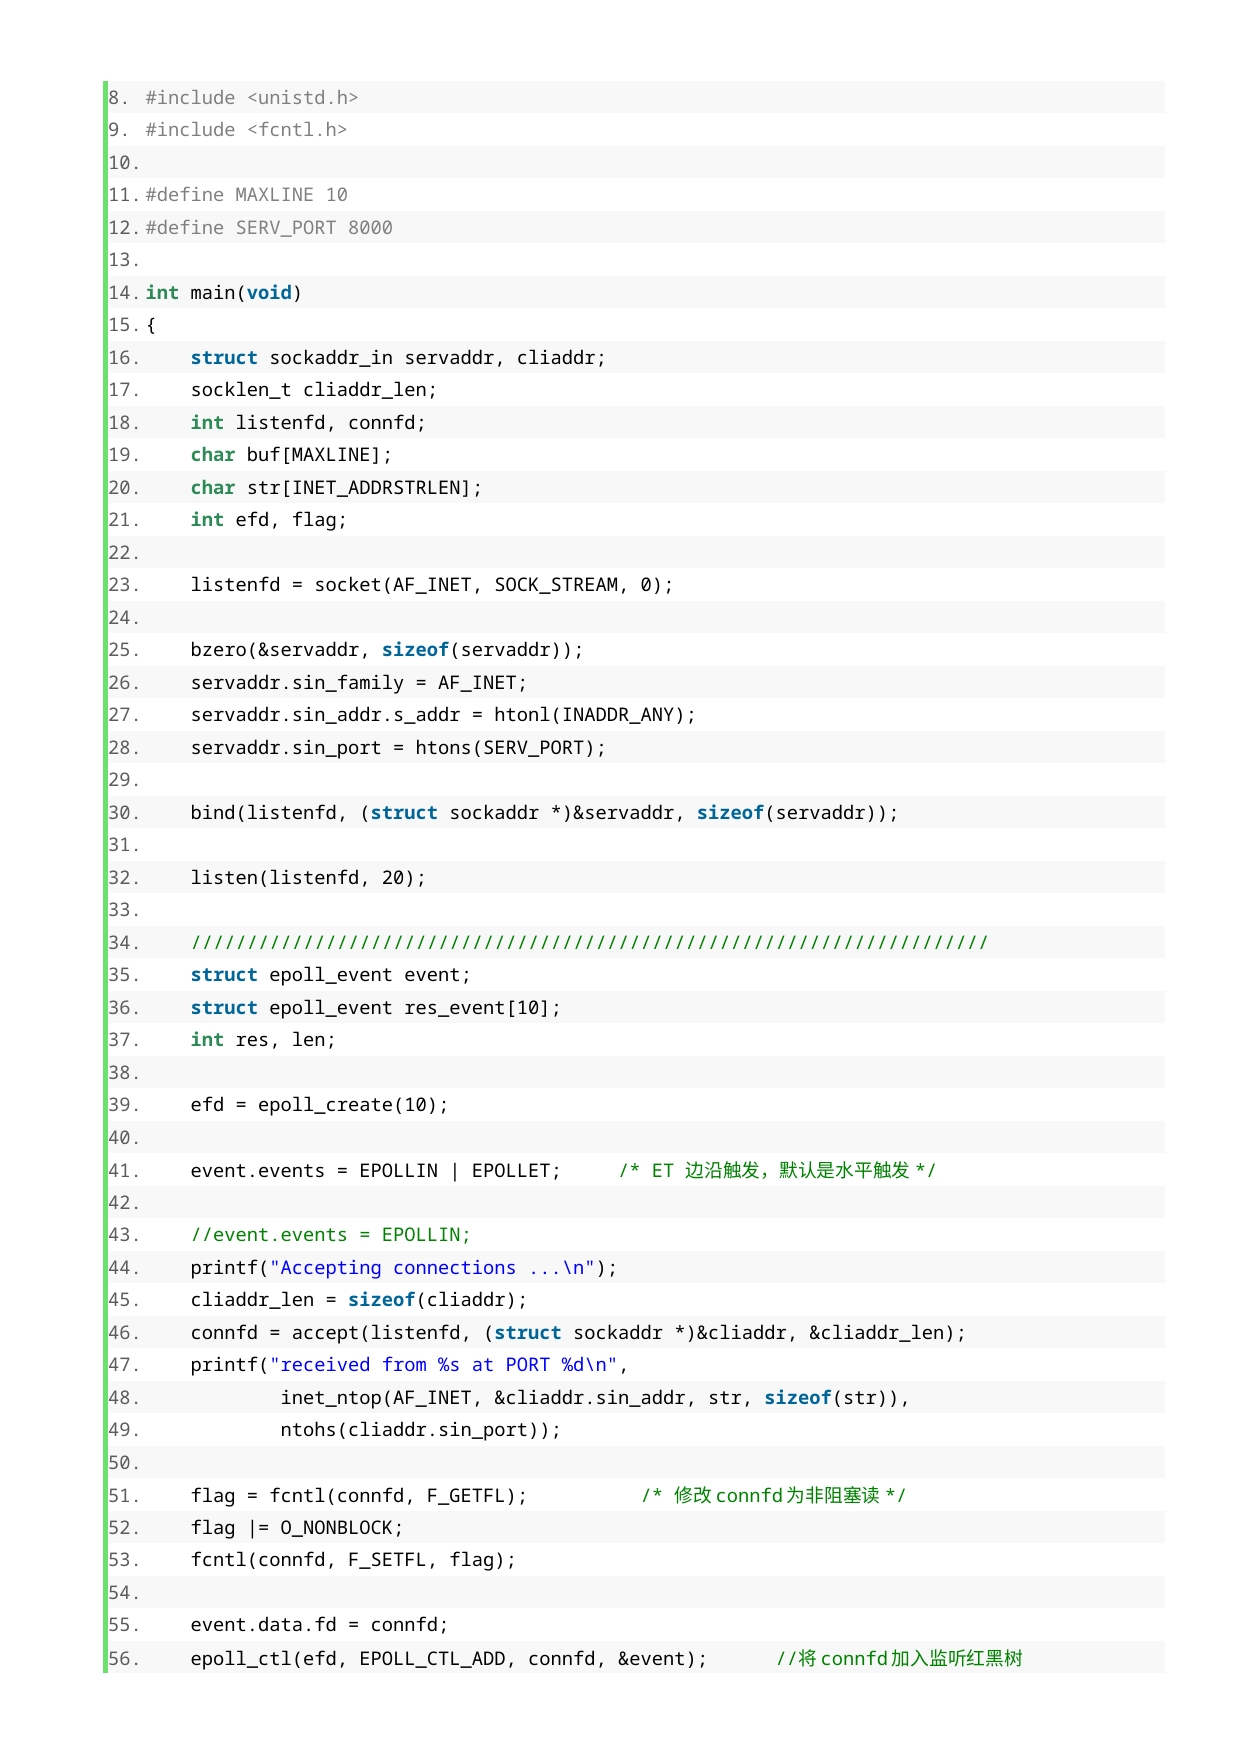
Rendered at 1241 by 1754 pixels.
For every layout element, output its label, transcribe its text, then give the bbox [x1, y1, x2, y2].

list int main(void) [108, 276, 1165, 308]
list bind(listenfd, (struct sockaddr *)&servaddr, sizeof(servaddr)); [108, 796, 1165, 828]
list servaddr.sin_port = htons(SERV_PORT); [108, 731, 1165, 763]
list listenfd = socket(AF_INET, SOCK_STREAM, 0); [108, 568, 1165, 601]
list struct sockaddr_in servaddr, cliaddr; [108, 341, 1165, 373]
list char str[INET_ADDRSTRLEN]; [108, 471, 1165, 503]
list printf("received from %s at PORT %d\n", [108, 1348, 1165, 1381]
list #define SERV_PORT 8000 [108, 211, 1165, 243]
list int listenfd, connfd; [108, 406, 1165, 438]
list event.events = EPOLLIN | EPOLLET; /* ET 边沿触发，默认是水平触发 */ [108, 1153, 1165, 1186]
list #include <fcntl.h> [108, 113, 1165, 146]
list inet_ntop(AF_INET, &cliaddr.sin_addr, str, sizeof(str)), [108, 1381, 1165, 1413]
list efd = epoll_create(10); [108, 1088, 1165, 1121]
list #include <unistd.h> [108, 81, 1165, 113]
list struct epoll_event event; [108, 958, 1165, 991]
list listen(listenfd, 20); [108, 861, 1165, 893]
list //event.events = EPOLLIN; [108, 1218, 1165, 1251]
list char buf[MAXLINE]; [108, 438, 1165, 471]
list flag |= O_NONBLOCK; [108, 1511, 1165, 1543]
list fcntl(connfd, F_SETFL, flag); [108, 1543, 1165, 1576]
list bzero(&servaddr, sizeof(servaddr)); [108, 633, 1165, 666]
list struct epoll_event res_event[10]; [108, 991, 1165, 1023]
list connfd = accept(listenfd, (struct sockaddr *)&cliaddr, &cliaddr_len); [108, 1316, 1165, 1348]
list int res, len; [108, 1023, 1165, 1056]
list servaddr.sin_addr.s_addr = htonl(INADDR_ANY); [108, 698, 1165, 731]
list flag = fcntl(connfd, F_GETFL); /* 修改connfd为非阻塞读 */ [108, 1478, 1165, 1511]
list servaddr.sin_family = AF_INET; [108, 666, 1165, 698]
list #define MAXLINE 10 [108, 178, 1165, 211]
list /////////////////////////////////////////////////////////////////////// [108, 926, 1165, 958]
list printf("Accepting connections ...\n"); [108, 1251, 1165, 1283]
list int efd, flag; [108, 503, 1165, 536]
list socklen_t cliaddr_len; [108, 373, 1165, 406]
list ntohs(cliaddr.sin_port)); [108, 1413, 1165, 1446]
list event.data.fd = connfd; [108, 1608, 1165, 1641]
list { [108, 308, 1165, 341]
list cliaddr_len = sizeof(cliaddr); [108, 1283, 1165, 1316]
list epoll_ctl(efd, EPOLL_CTL_ADD, connfd, &event); //将connfd加入监听红黑树 [108, 1641, 1165, 1673]
